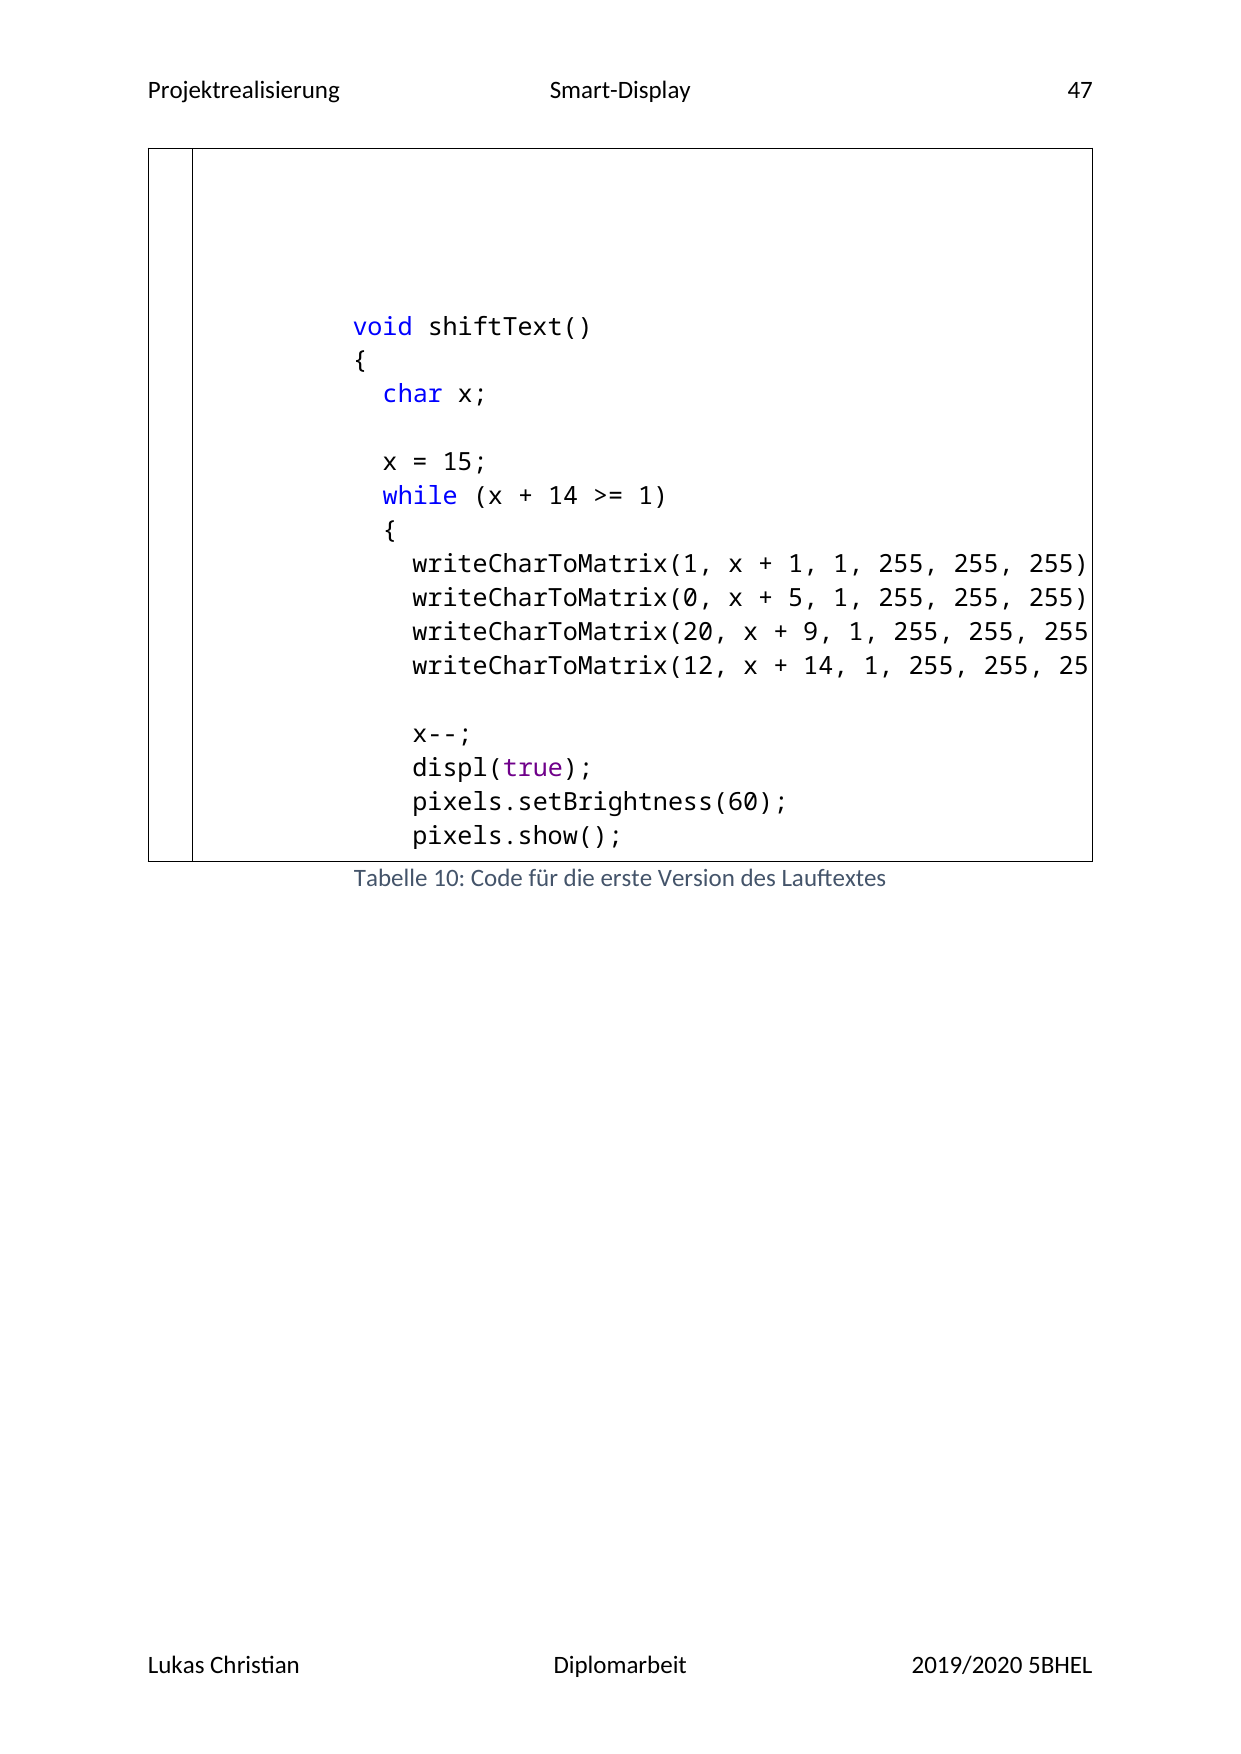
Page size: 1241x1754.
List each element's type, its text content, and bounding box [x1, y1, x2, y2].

table_header [193, 149, 1092, 861]
table_header [149, 149, 192, 861]
text Tabelle 10: Code für die erste Version des Lauftextes [148, 862, 1093, 892]
